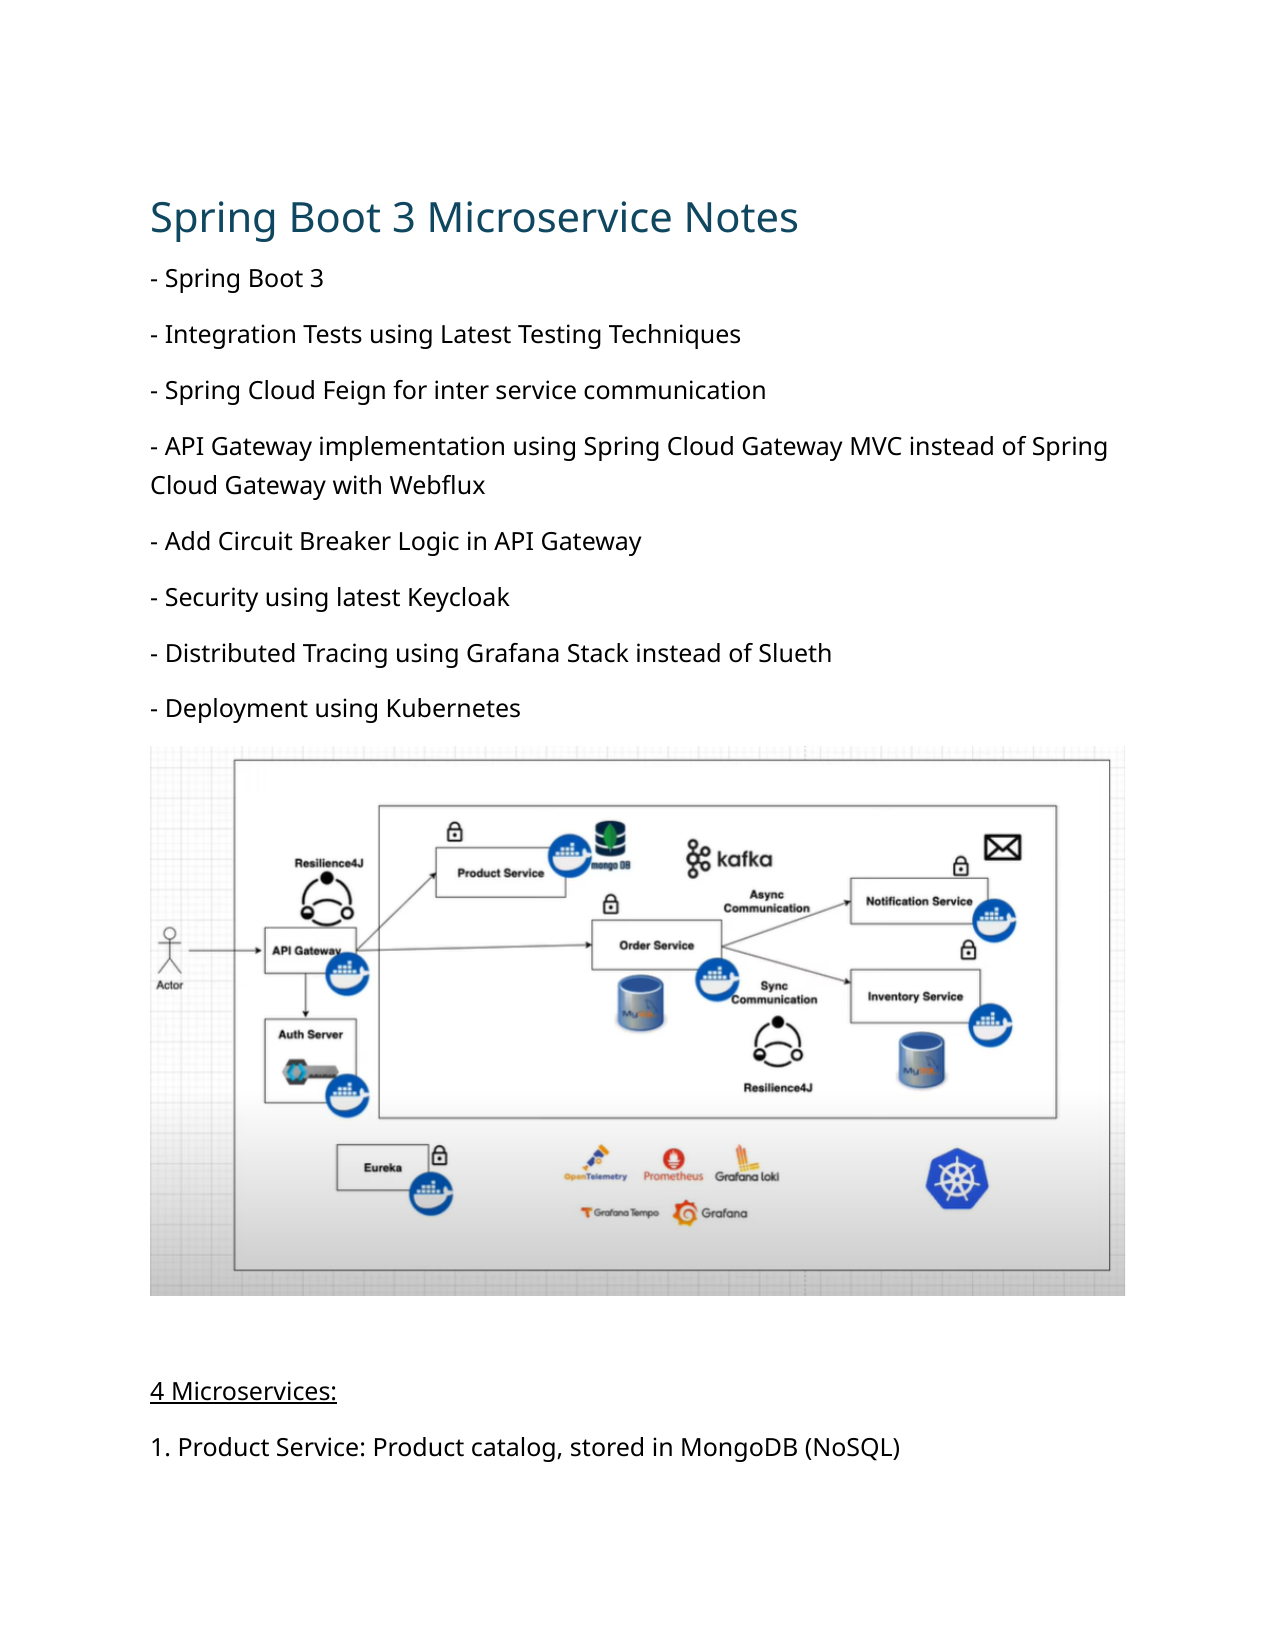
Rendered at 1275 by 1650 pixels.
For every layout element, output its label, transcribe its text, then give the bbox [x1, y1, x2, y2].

text - Spring Cloud Feign for inter service communication [150, 373, 1125, 407]
picture [150, 746, 1125, 1296]
text - Security using latest Keycloak [150, 579, 1125, 613]
text - API Gateway implementation using Spring Cloud Gateway MVC instead of Spring Cloud Gateway with Webflux [150, 428, 1125, 502]
text - Deployment using Kubernetes [150, 691, 1125, 725]
text - Spring Boot 3 [150, 261, 1125, 295]
text 4 Microservices: [150, 1374, 1125, 1408]
text - Add Circuit Breaker Logic in API Gateway [150, 523, 1125, 558]
subtitle Spring Boot 3 Microservice Notes [150, 187, 1125, 244]
text 1. Product Service: Product catalog, stored in MongoDB (NoSQL) [150, 1429, 1125, 1463]
text - Distributed Tracing using Grafana Stack instead of Slueth [150, 635, 1125, 669]
text - Integration Tests using Latest Testing Techniques [150, 317, 1125, 351]
